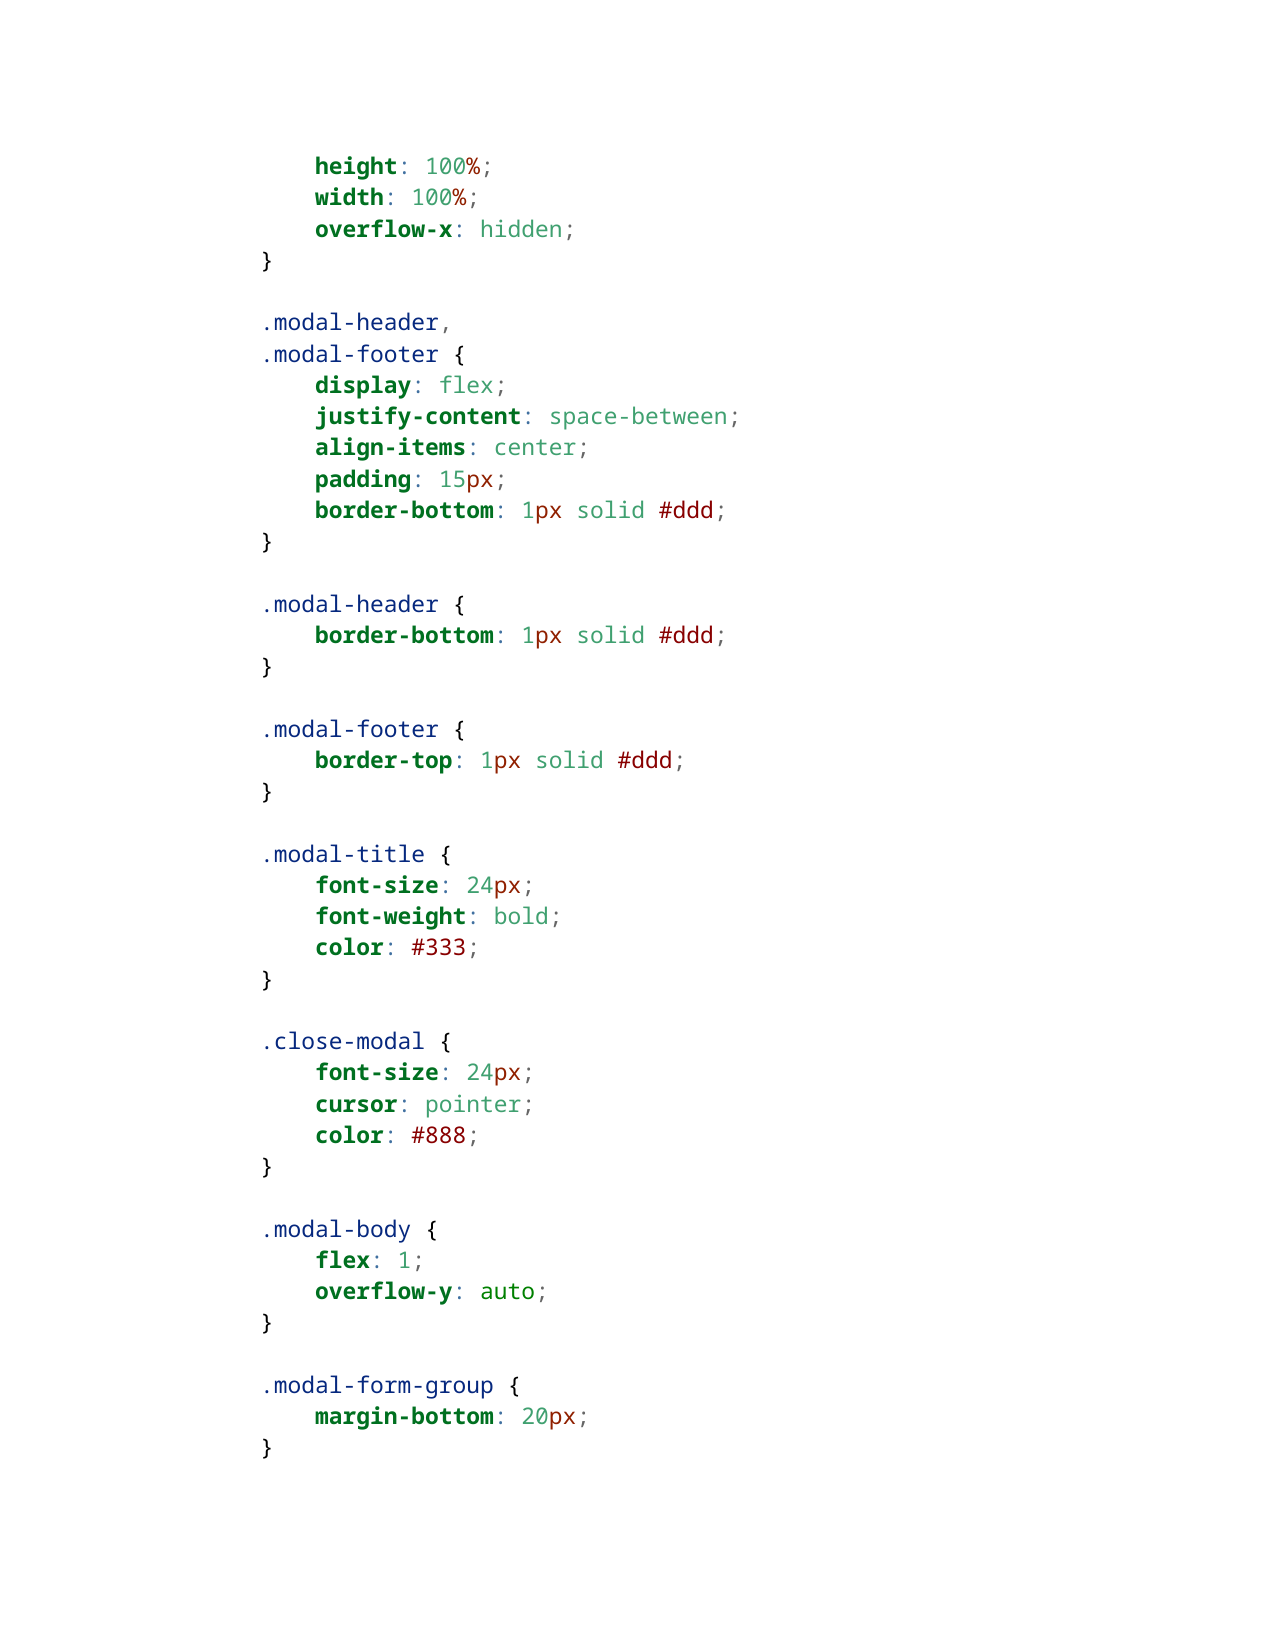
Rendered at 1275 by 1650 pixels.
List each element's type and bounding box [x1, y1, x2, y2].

text [150, 150, 1125, 1494]
